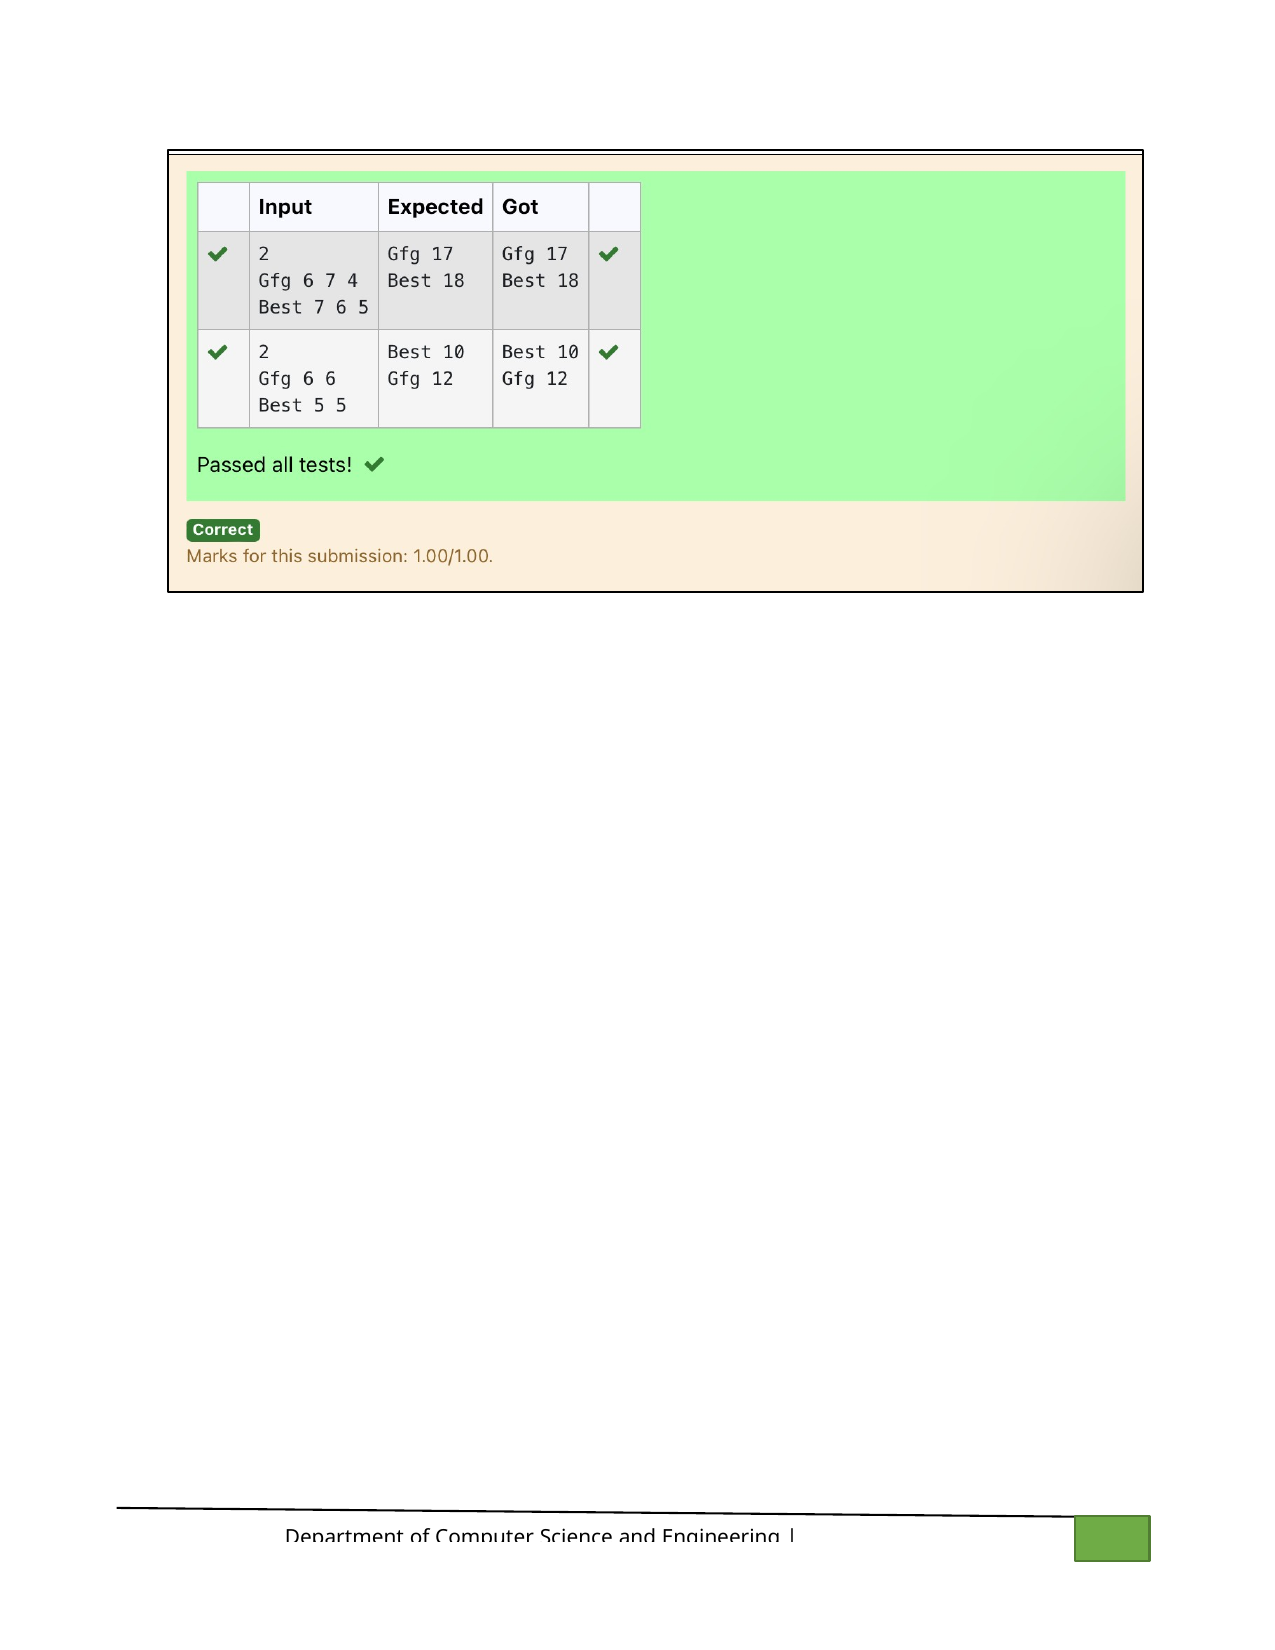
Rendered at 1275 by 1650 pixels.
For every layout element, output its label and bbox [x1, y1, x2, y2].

picture [169, 155, 1142, 591]
